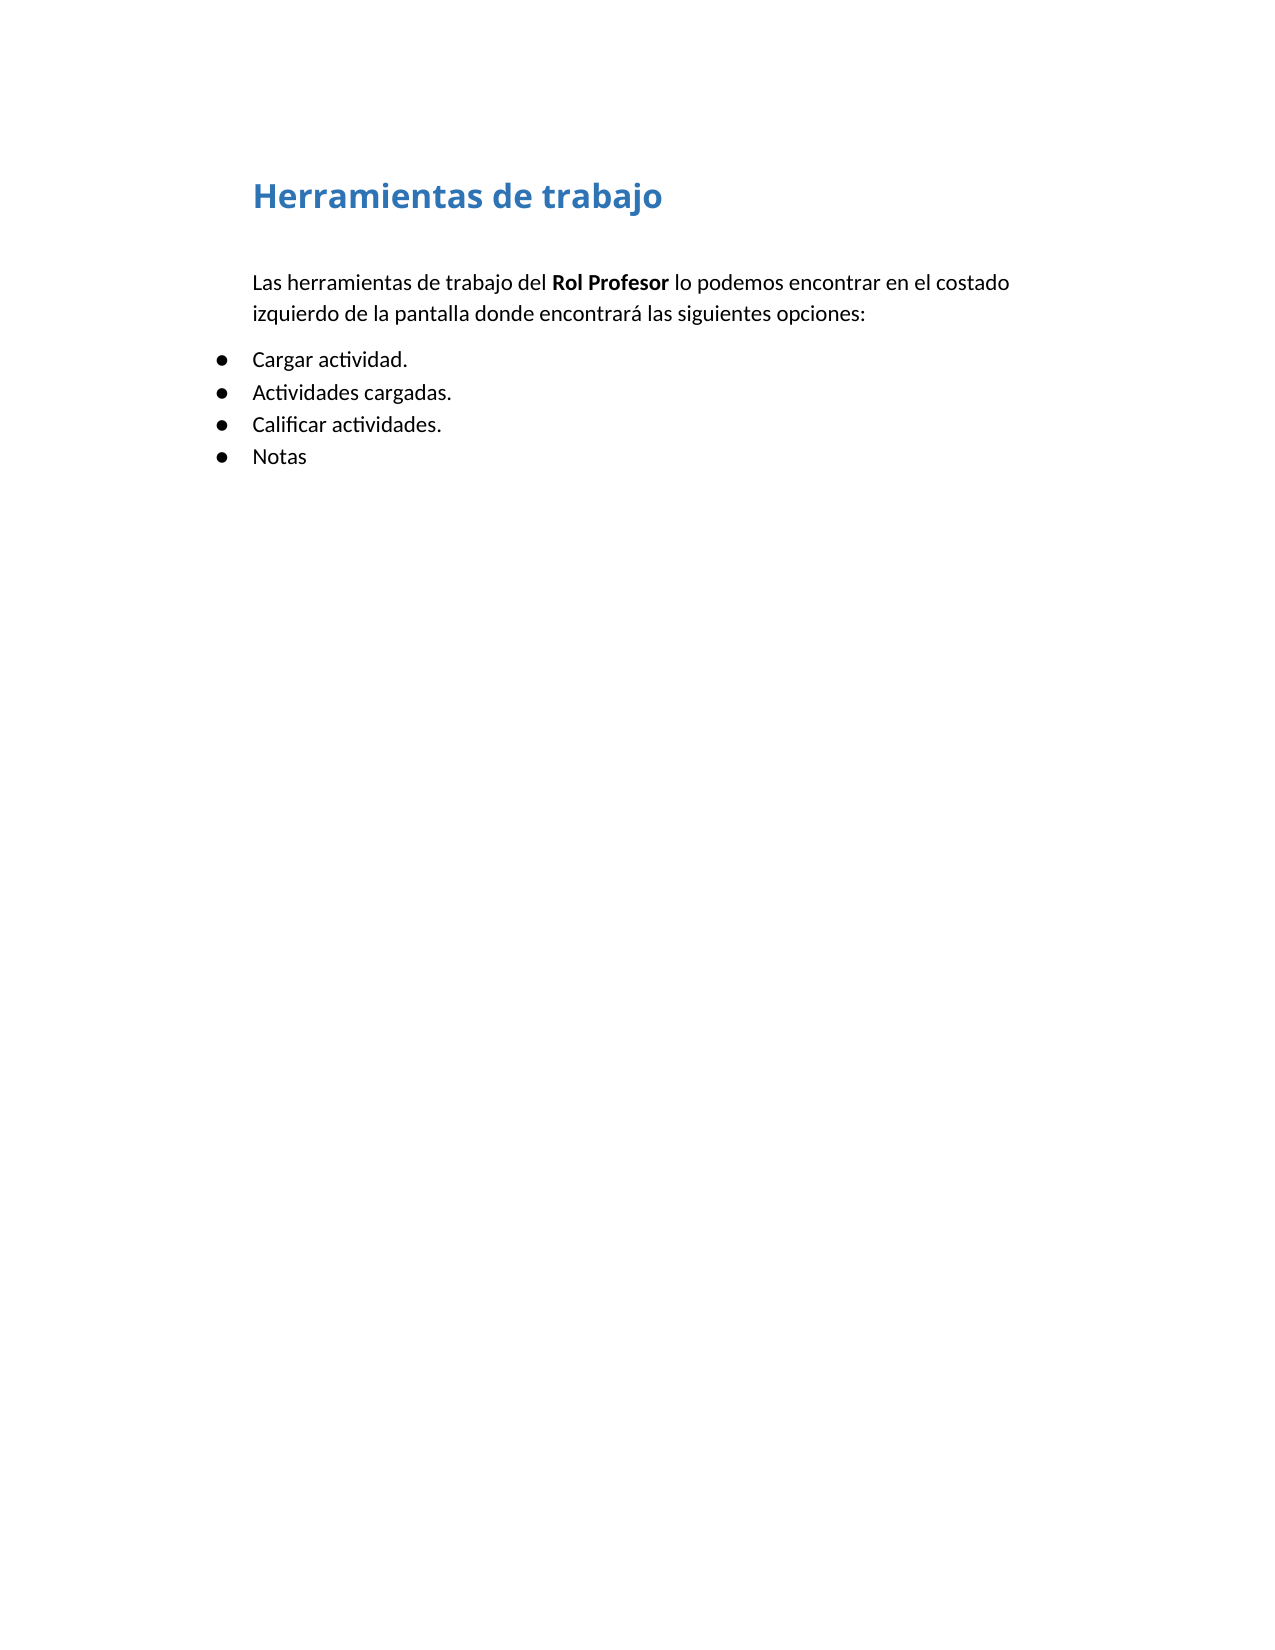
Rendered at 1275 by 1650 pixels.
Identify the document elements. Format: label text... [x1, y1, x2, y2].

list Actividades cargadas. [215, 378, 1098, 406]
list Notas [215, 442, 1098, 470]
list Calificar actividades. [215, 410, 1098, 438]
list Cargar actividad. [215, 346, 1098, 373]
text Las herramientas de trabajo del Rol Profesor lo podemos encontrar en el costado izquierdo de la pantalla donde encontrará las siguientes opciones: [252, 268, 1098, 327]
subtitle Herramientas de trabajo [252, 173, 1098, 218]
